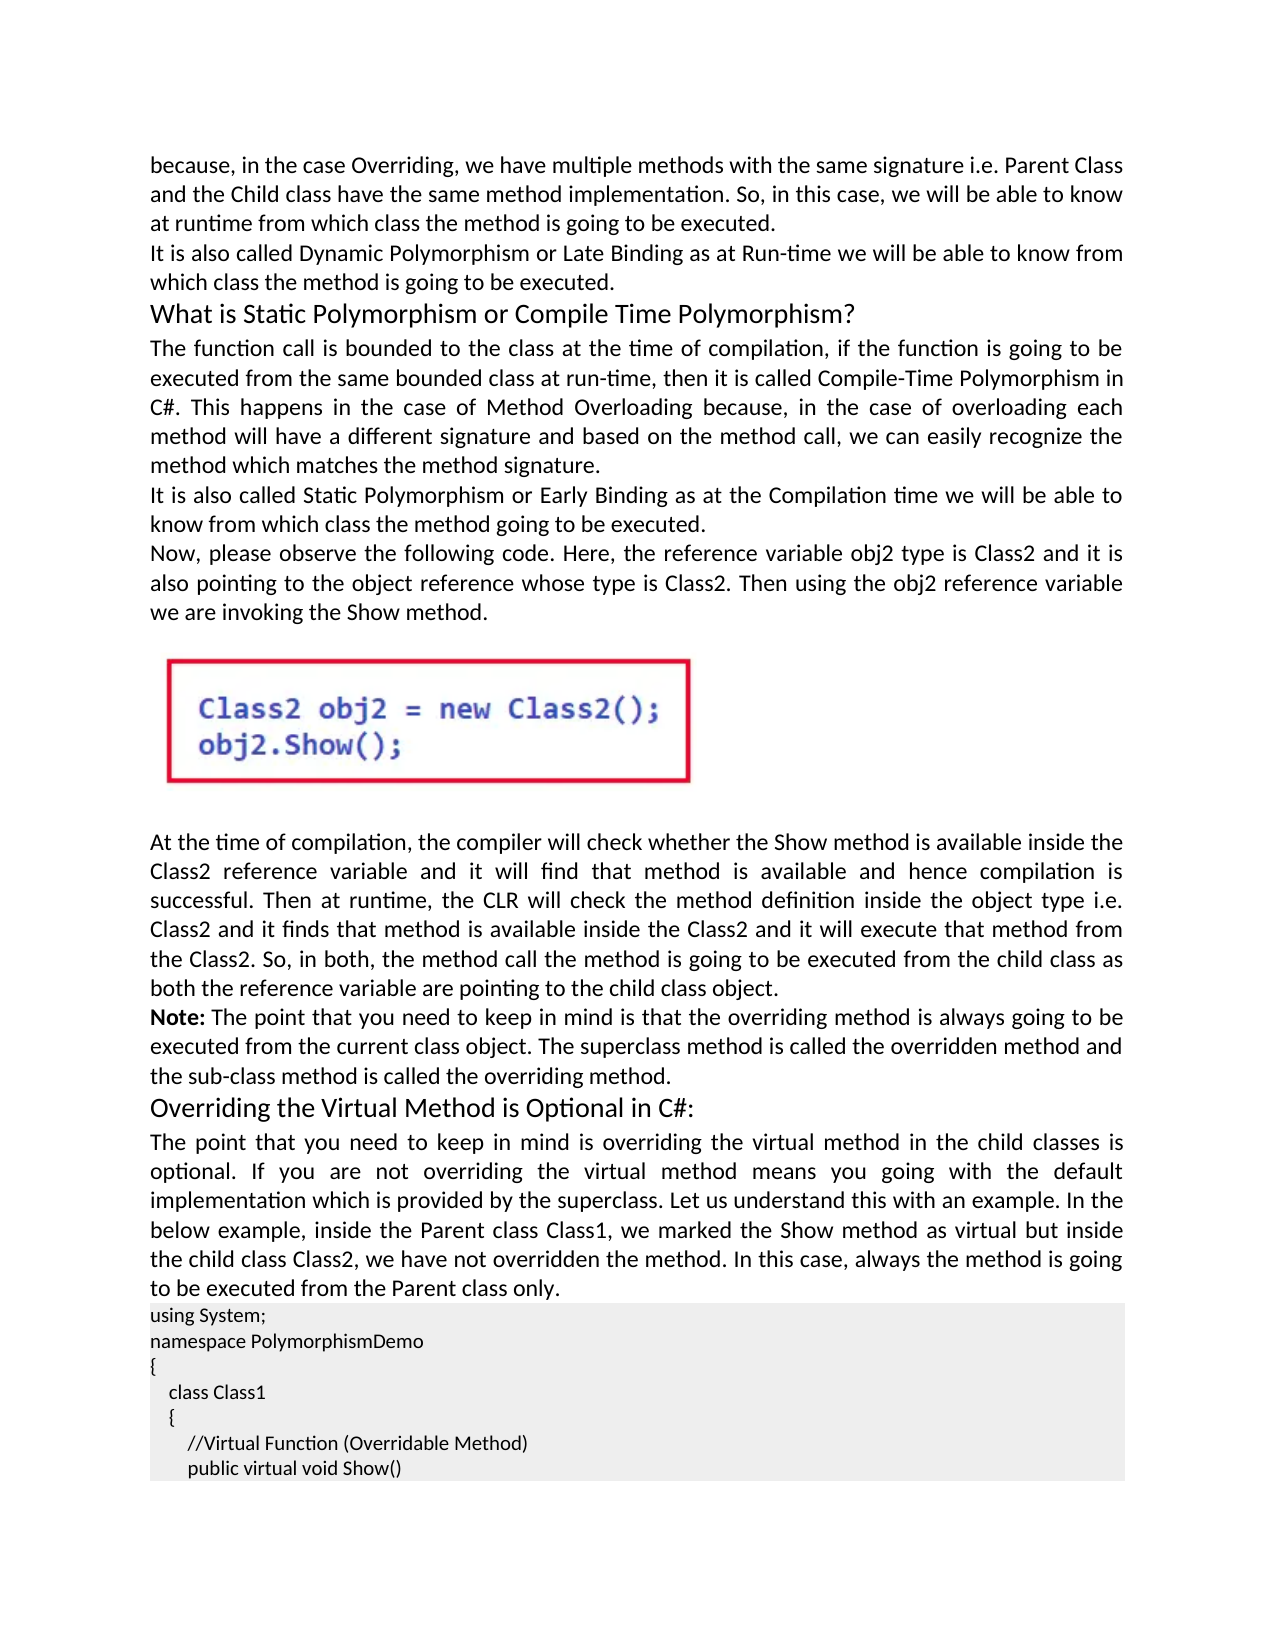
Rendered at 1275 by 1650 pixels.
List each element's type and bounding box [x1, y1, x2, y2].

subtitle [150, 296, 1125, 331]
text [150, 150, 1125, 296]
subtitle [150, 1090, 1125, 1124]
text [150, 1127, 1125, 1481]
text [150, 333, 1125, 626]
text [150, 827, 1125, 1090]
picture [150, 642, 822, 824]
